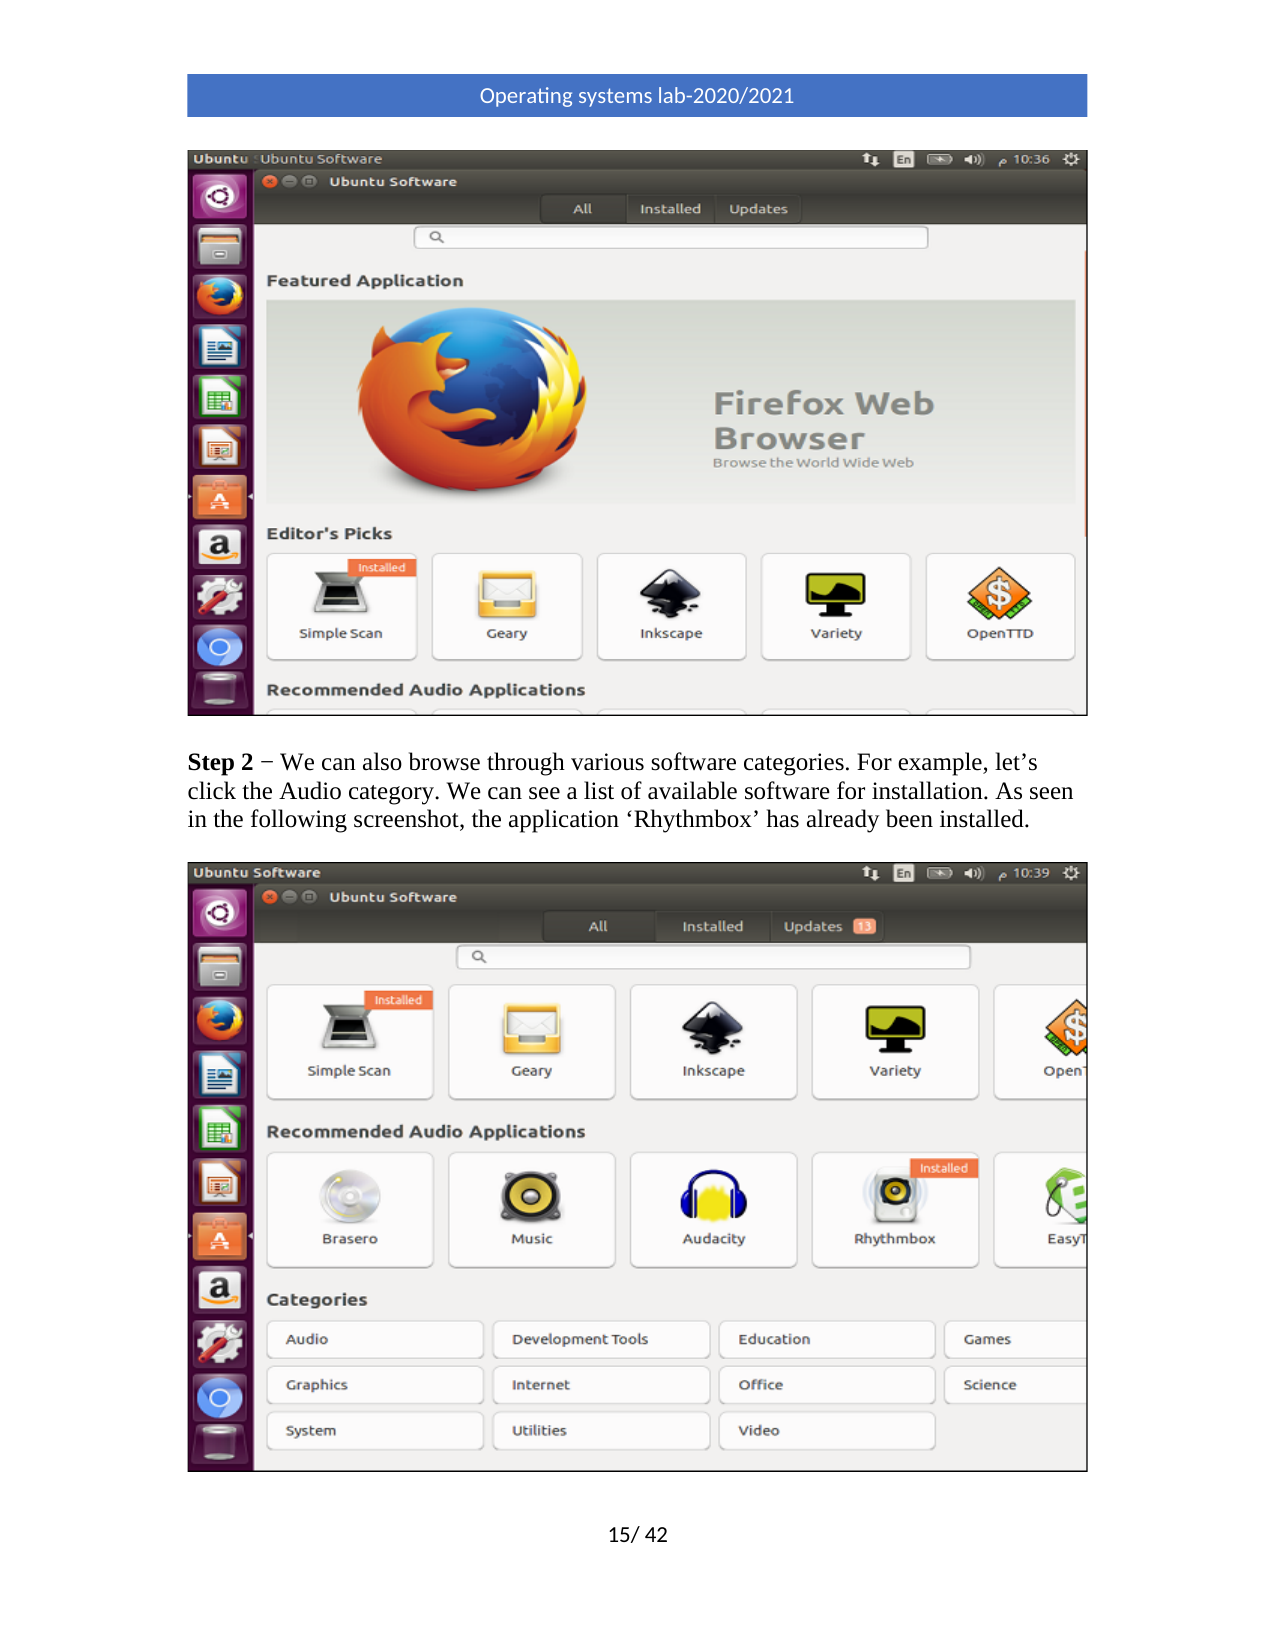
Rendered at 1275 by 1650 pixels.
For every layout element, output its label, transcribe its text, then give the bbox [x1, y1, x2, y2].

picture [187, 862, 1088, 1472]
picture [187, 150, 1088, 716]
text Step 2 − We can also browse through various software categories. For example, let’s click the Audio category. We can see a list of available software for installation. As seen in the following screenshot, the application ‘Rhythmbox’ has already been installed. [187, 747, 1087, 833]
